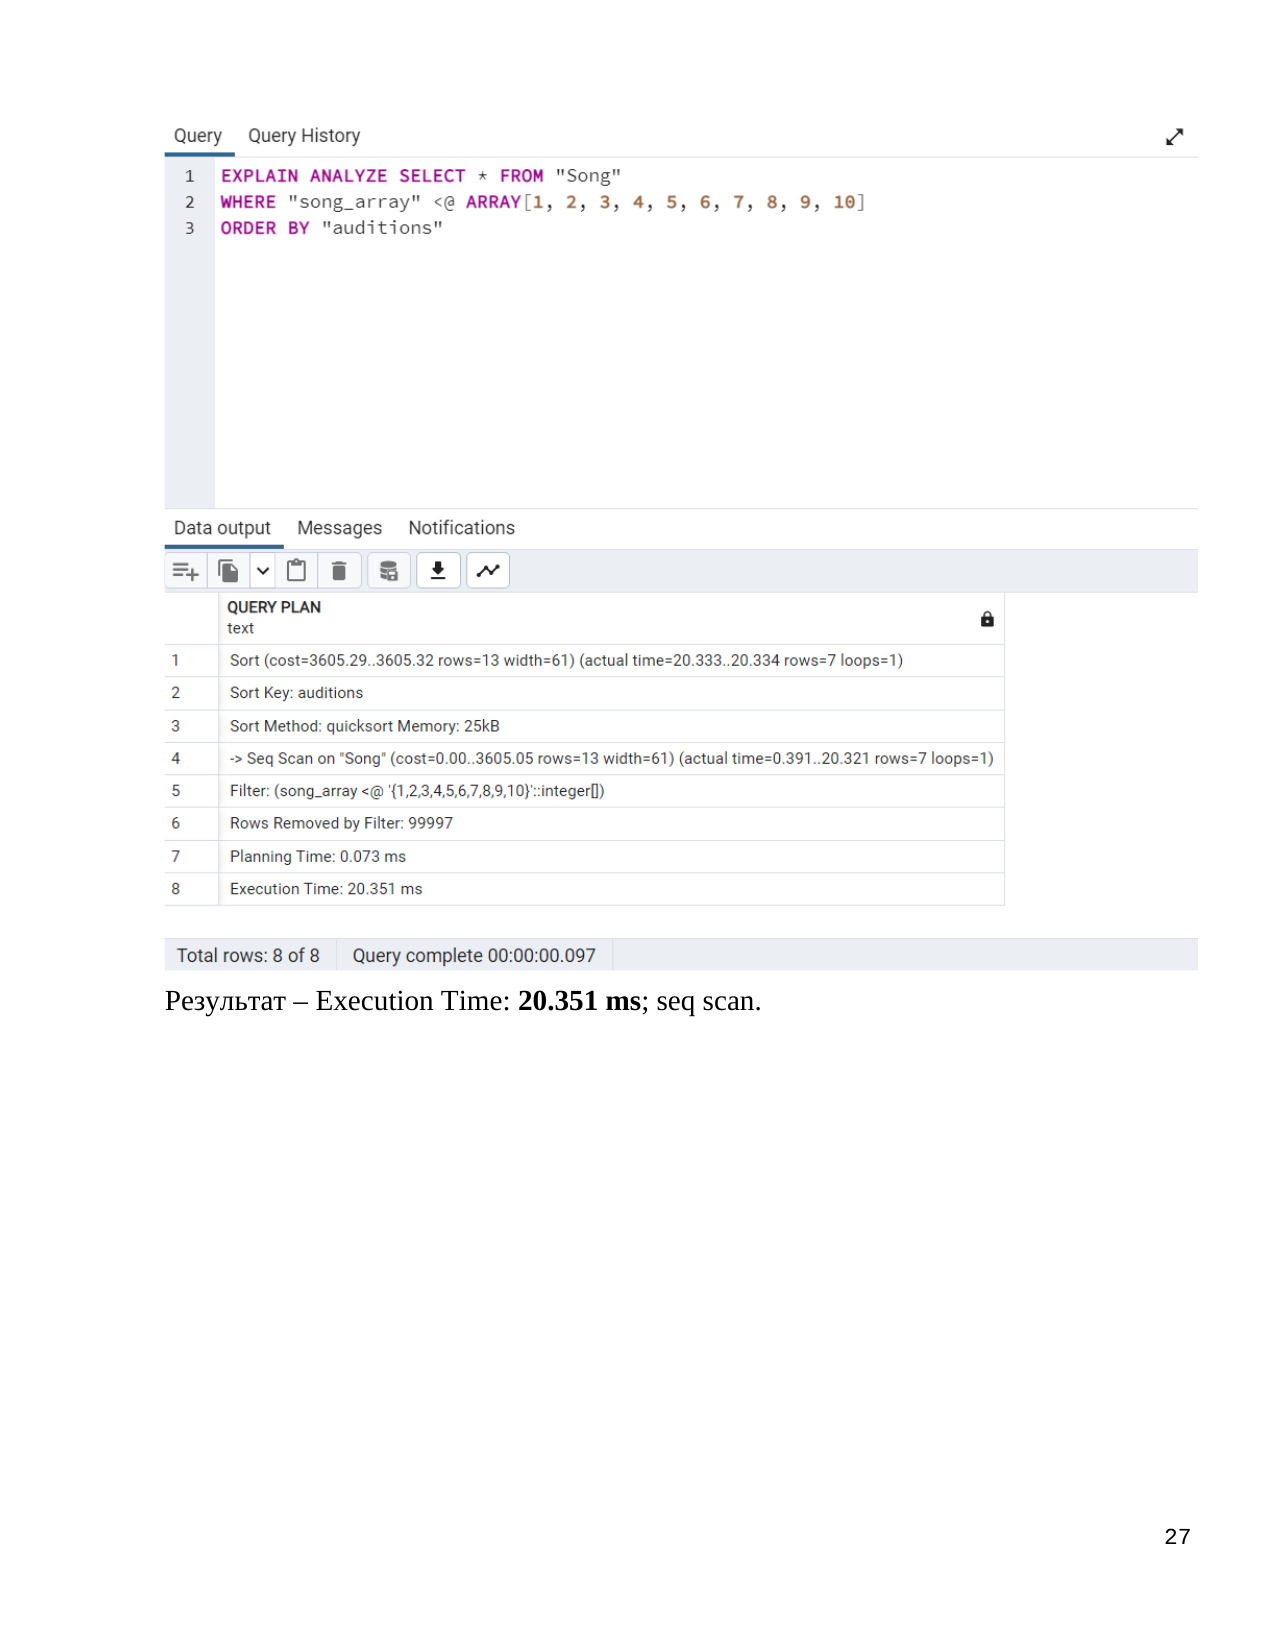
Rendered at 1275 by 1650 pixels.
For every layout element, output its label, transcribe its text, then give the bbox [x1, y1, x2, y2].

text Результат – Execution Time: 20.351 ms; seq scan. [164, 984, 1198, 1017]
picture [164, 118, 1198, 984]
